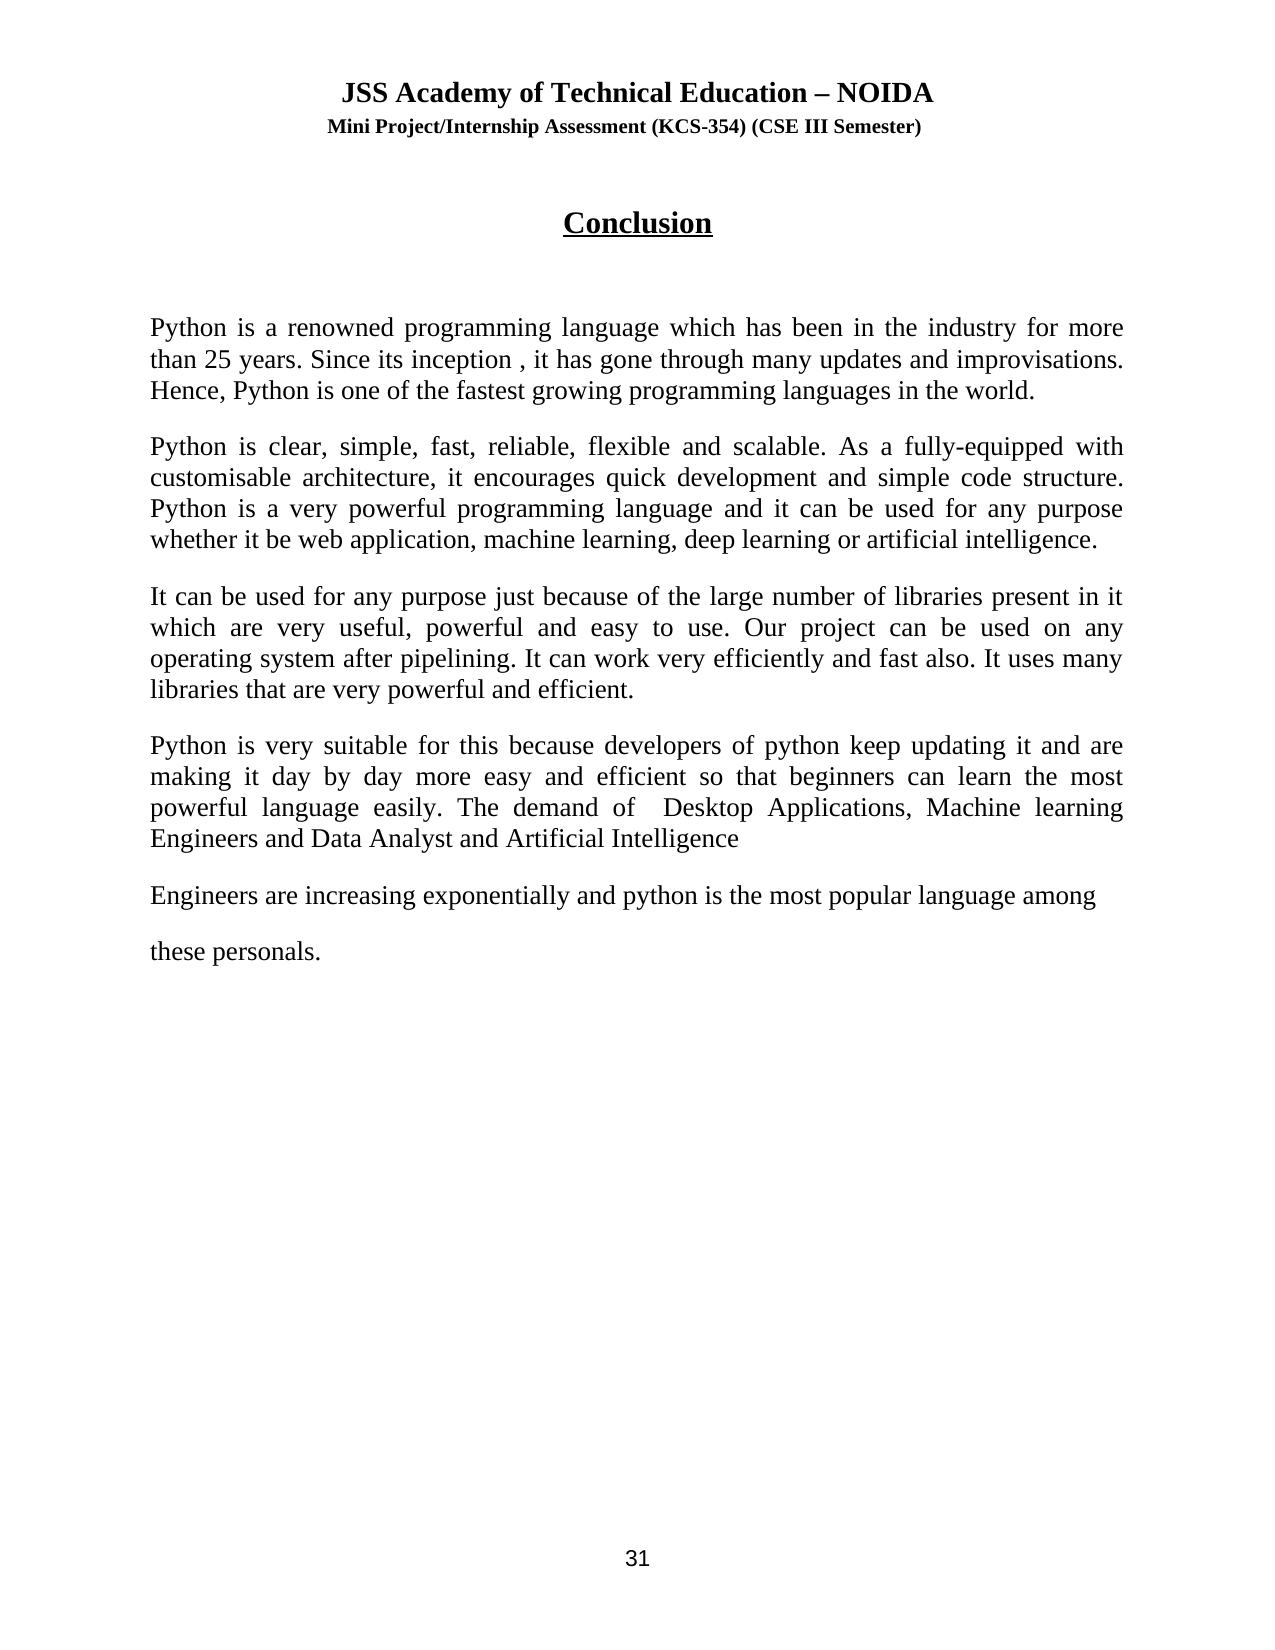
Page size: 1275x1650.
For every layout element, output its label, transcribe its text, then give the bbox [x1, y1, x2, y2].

text It can be used for any purpose just because of the large number of libraries present in it which are very useful, powerful and easy to use. Our project can be used on any operating system after pipelining. It can work very efficiently and fast also. It uses many libraries that are very powerful and efficient. [150, 579, 1125, 704]
text Engineers are increasing exponentially and python is the most popular language among [150, 879, 1125, 910]
text Python is clear, simple, fast, reliable, flexible and scalable. As a fully-equipped with customisable architecture, it encourages quick development and simple code structure. Python is a very powerful programming language and it can be used for any purpose whether it be web application, machine learning, deep learning or artificial intelligence. [150, 430, 1125, 554]
text Python is very suitable for this because developers of python keep updating it and are making it day by day more easy and efficient so that beginners can learn the most powerful language easily. The demand of Desktop Applications, Machine learning Engineers and Data Analyst and Artificial Intelligence [150, 729, 1125, 854]
text Conclusion [150, 204, 1125, 240]
text Python is a renowned programming language which has been in the industry for more than 25 years. Since its inception , it has gone through many updates and improvisations. Hence, Python is one of the fastest growing programming languages in the world. [150, 312, 1125, 405]
text these personals. [150, 935, 1125, 966]
